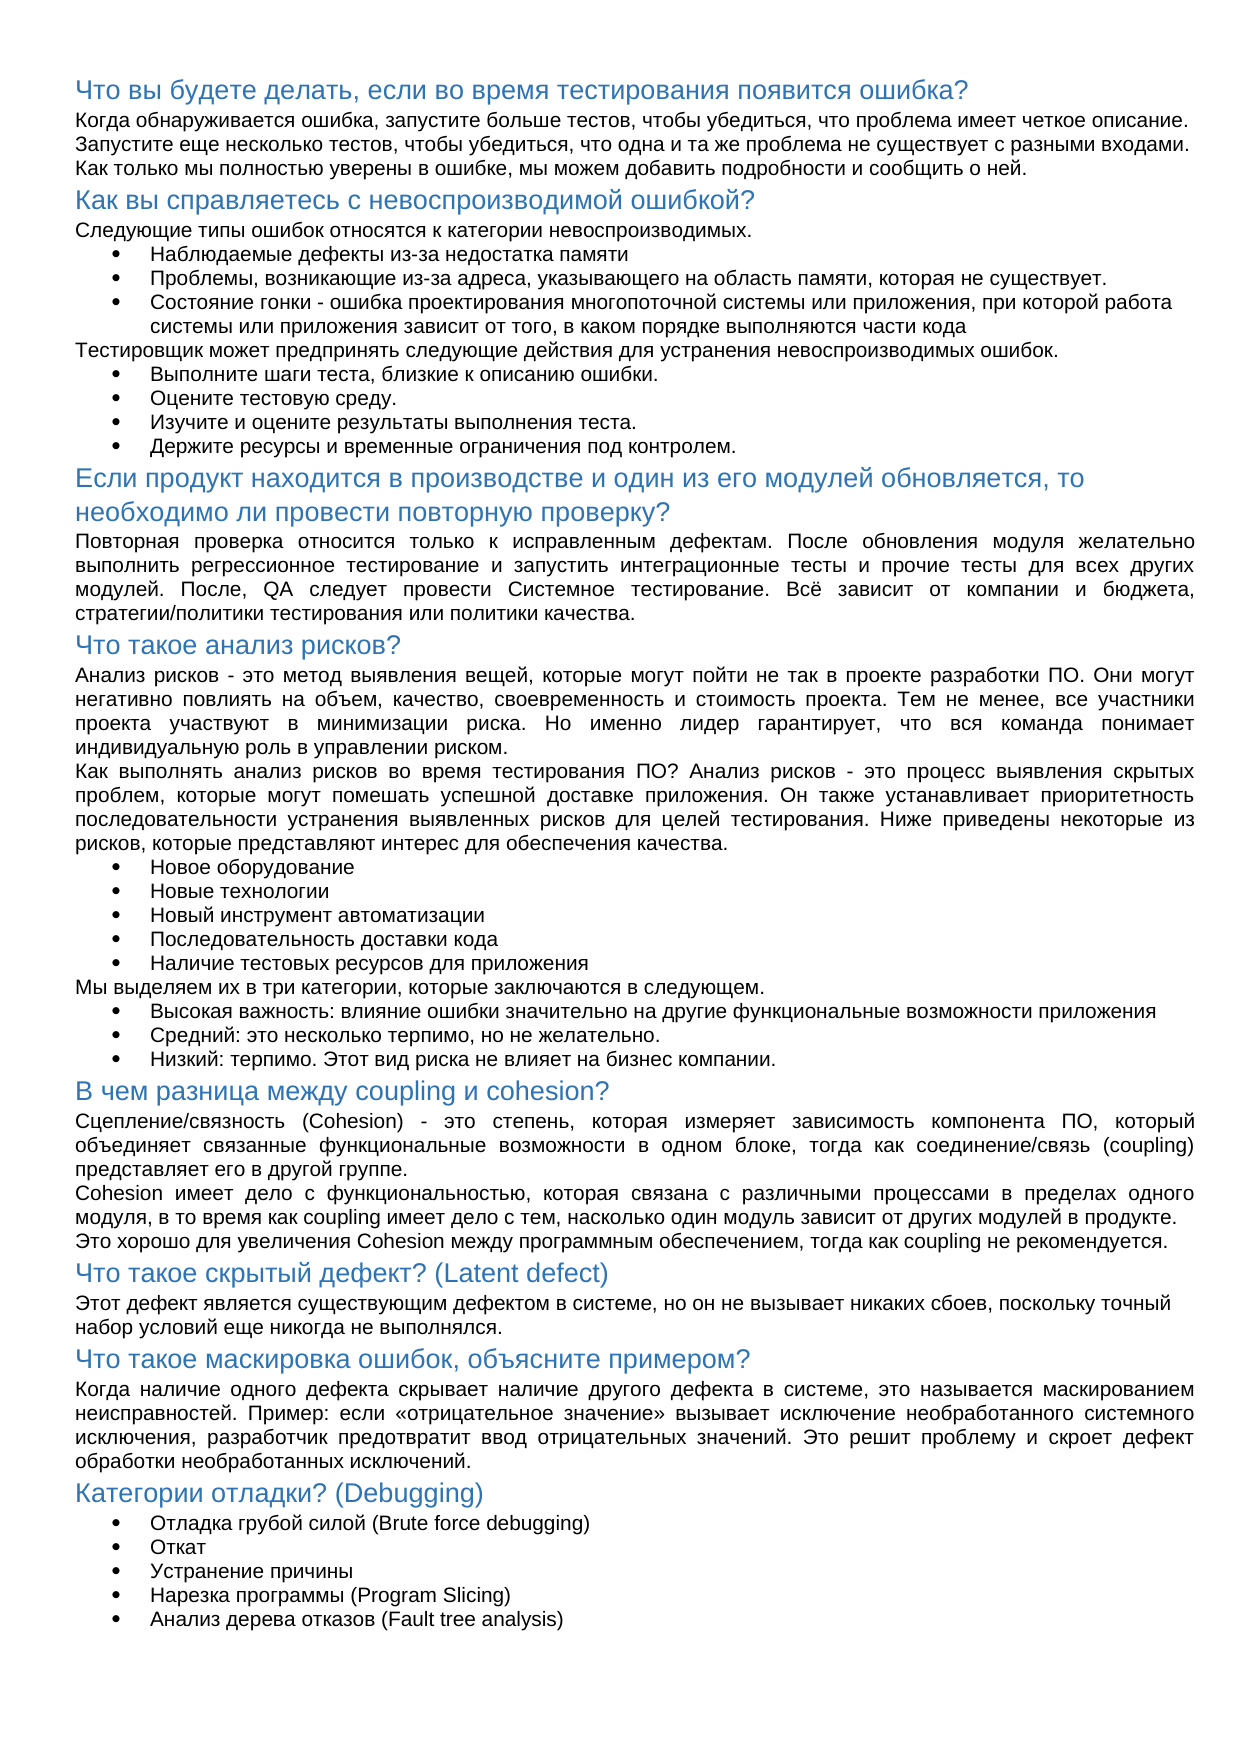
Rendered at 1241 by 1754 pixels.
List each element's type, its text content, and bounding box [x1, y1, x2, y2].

subtitle Если продукт находится в производстве и один из его модулей обновляется, то необходимо ли провести повторную проверку? [75, 462, 1196, 527]
text Этот дефект является существующим дефектом в системе, но он не вызывает никаких сбоев, поскольку точный набор условий еще никогда не выполнялся. [503, 1291, 1196, 1339]
list Анализ дерева отказов (Fault tree analysis) [112, 1607, 1196, 1631]
list Средний: это несколько терпимо, но не желательно. [112, 1023, 1196, 1047]
text Сцепление/связность (Cohesion) - это степень, которая измеряет зависимость компонента ПО, который объединяет связанные функциональные возможности в одном блоке, тогда как соединение/связь (coupling) представляет его в другой группе. [75, 1109, 1196, 1181]
list Нарезка программы (Program Slicing) [112, 1583, 1196, 1607]
subtitle Категории отладки? (Debugging) [75, 1477, 1196, 1508]
list Выполните шаги теста, близкие к описанию ошибки. [112, 361, 1196, 386]
list Откат [112, 1534, 1196, 1558]
subtitle Что такое скрытый дефект? (Latent defect) [75, 1257, 1196, 1288]
text Тестировщик может предпринять следующие действия для устранения невоспроизводимых ошибок. [75, 337, 1196, 361]
text Когда обнаруживается ошибка, запустите больше тестов, чтобы убедиться, что проблема имеет четкое описание. Запустите еще несколько тестов, чтобы убедиться, что одна и та же проблема не существует с разными входами. Как только мы полностью уверены в ошибке, мы можем добавить подробности и сообщить о ней. [75, 108, 1196, 179]
subtitle Что такое анализ рисков? [75, 629, 1196, 661]
list Устранение причины [112, 1558, 1196, 1583]
text Это хорошо для увеличения Cohesion между программным обеспечением, тогда как coupling не рекомендуется. [75, 1229, 1196, 1253]
list Новое оборудование [112, 855, 1196, 879]
text Как выполнять анализ рисков во время тестирования ПО? Анализ рисков - это процесс выявления скрытых проблем, которые могут помешать успешной доставке приложения. Он также устанавливает приоритетность последовательности устранения выявленных рисков для целей тестирования. Ниже приведены некоторые из рисков, которые представляют интерес для обеспечения качества. [75, 759, 1196, 855]
subtitle Что вы будете делать, если во время тестирования появится ошибка? [75, 74, 1196, 105]
list Изучите и оцените результаты выполнения теста. [112, 409, 1196, 434]
text Анализ рисков - это метод выявления вещей, которые могут пойти не так в проекте разработки ПО. Они могут негативно повлиять на объем, качество, своевременность и стоимость проекта. Тем не менее, все участники проекта участвуют в минимизации риска. Но именно лидер гарантирует, что вся команда понимает индивидуальную роль в управлении риском. [75, 663, 1196, 759]
text Повторная проверка относится только к исправленным дефектам. После обновления модуля желательно выполнить регрессионное тестирование и запустить интеграционные тесты и прочие тесты для всех других модулей. После, QA следует провести Системное тестирование. Всё зависит от компании и бюджета, стратегии/политики тестирования или политики качества. [75, 529, 1196, 625]
subtitle Что такое маскировка ошибок, объясните примером? [75, 1343, 1196, 1374]
list Отладка грубой силой (Brute force debugging) [112, 1510, 1196, 1534]
subtitle В чем разница между coupling и cohesion? [75, 1075, 1196, 1107]
list Наблюдаемые дефекты из-за недостатка памяти [112, 241, 1196, 265]
text Мы выделяем их в три категории, которые заключаются в следующем. [75, 975, 1196, 999]
list Низкий: терпимо. Этот вид риска не влияет на бизнес компании. [112, 1047, 1196, 1071]
text Cohesion имеет дело с функциональностью, которая связана с различными процессами в пределах одного модуля, в то время как coupling имеет дело с тем, насколько один модуль зависит от других модулей в продукте. [75, 1181, 1196, 1229]
list Новые технологии [112, 879, 1196, 903]
list Высокая важность: влияние ошибки значительно на другие функциональные возможности приложения [112, 999, 1196, 1023]
list Наличие тестовых ресурсов для приложения [112, 951, 1196, 975]
list Проблемы, возникающие из-за адреса, указывающего на область памяти, которая не существует. [112, 265, 1196, 289]
text Когда наличие одного дефекта скрывает наличие другого дефекта в системе, это называется маскированием неисправностей. Пример: если «отрицательное значение» вызывает исключение необработанного системного исключения, разработчик предотвратит ввод отрицательных значений. Это решит проблему и скроет дефект обработки необработанных исключений. [75, 1448, 1196, 1472]
subtitle Как вы справляетесь с невоспроизводимой ошибкой? [75, 184, 1196, 215]
list Состояние гонки - ошибка проектирования многопоточной системы или приложения, при которой работа системы или приложения зависит от того, в каком порядке выполняются части кода [112, 289, 1196, 337]
text Следующие типы ошибок относятся к категории невоспроизводимых. [75, 217, 1196, 241]
list Держите ресурсы и временные ограничения под контролем. [112, 434, 1196, 458]
list Оцените тестовую среду. [112, 386, 1196, 409]
list Новый инструмент автоматизации [112, 903, 1196, 927]
list Последовательность доставки кода [112, 927, 1196, 951]
